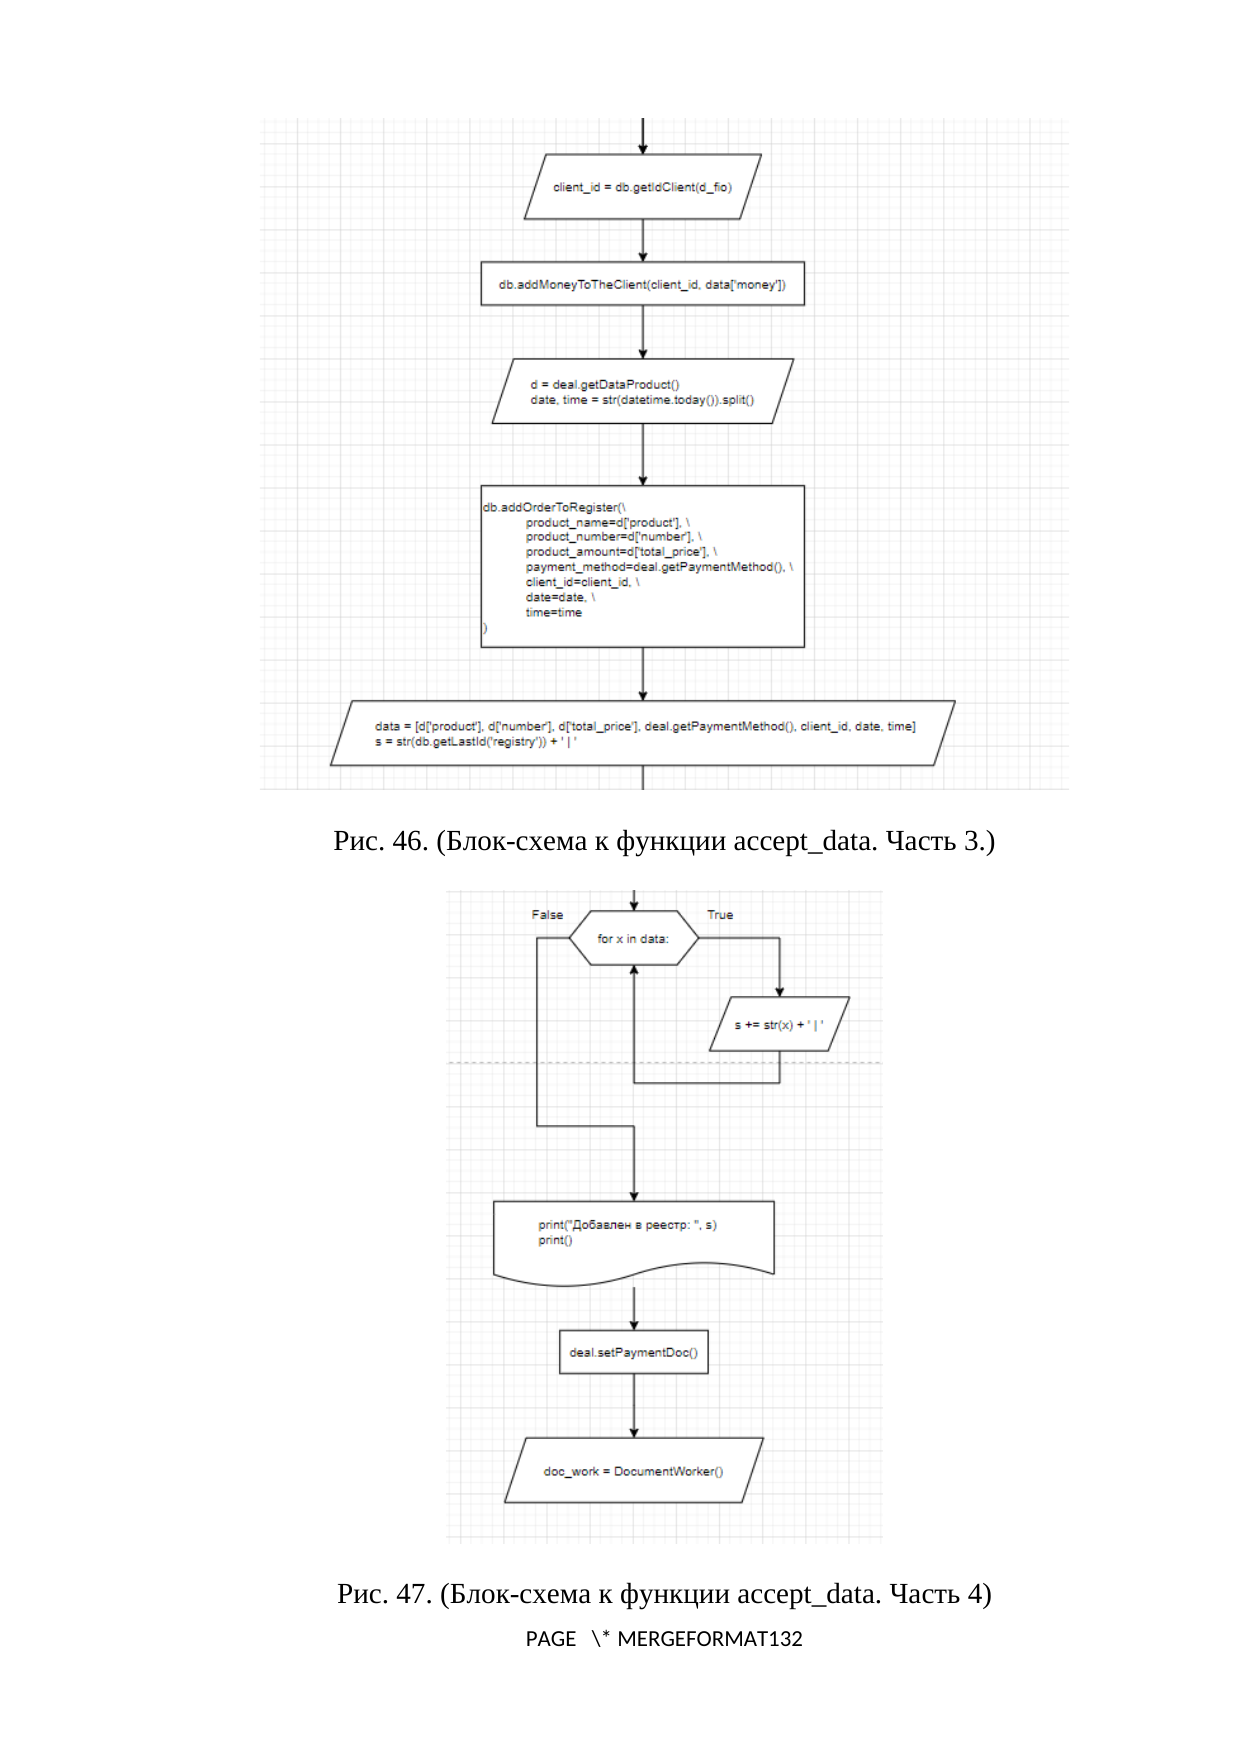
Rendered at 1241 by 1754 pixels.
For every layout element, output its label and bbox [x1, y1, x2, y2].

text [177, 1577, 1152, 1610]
picture [259, 118, 1070, 790]
picture [446, 890, 883, 1544]
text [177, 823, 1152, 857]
